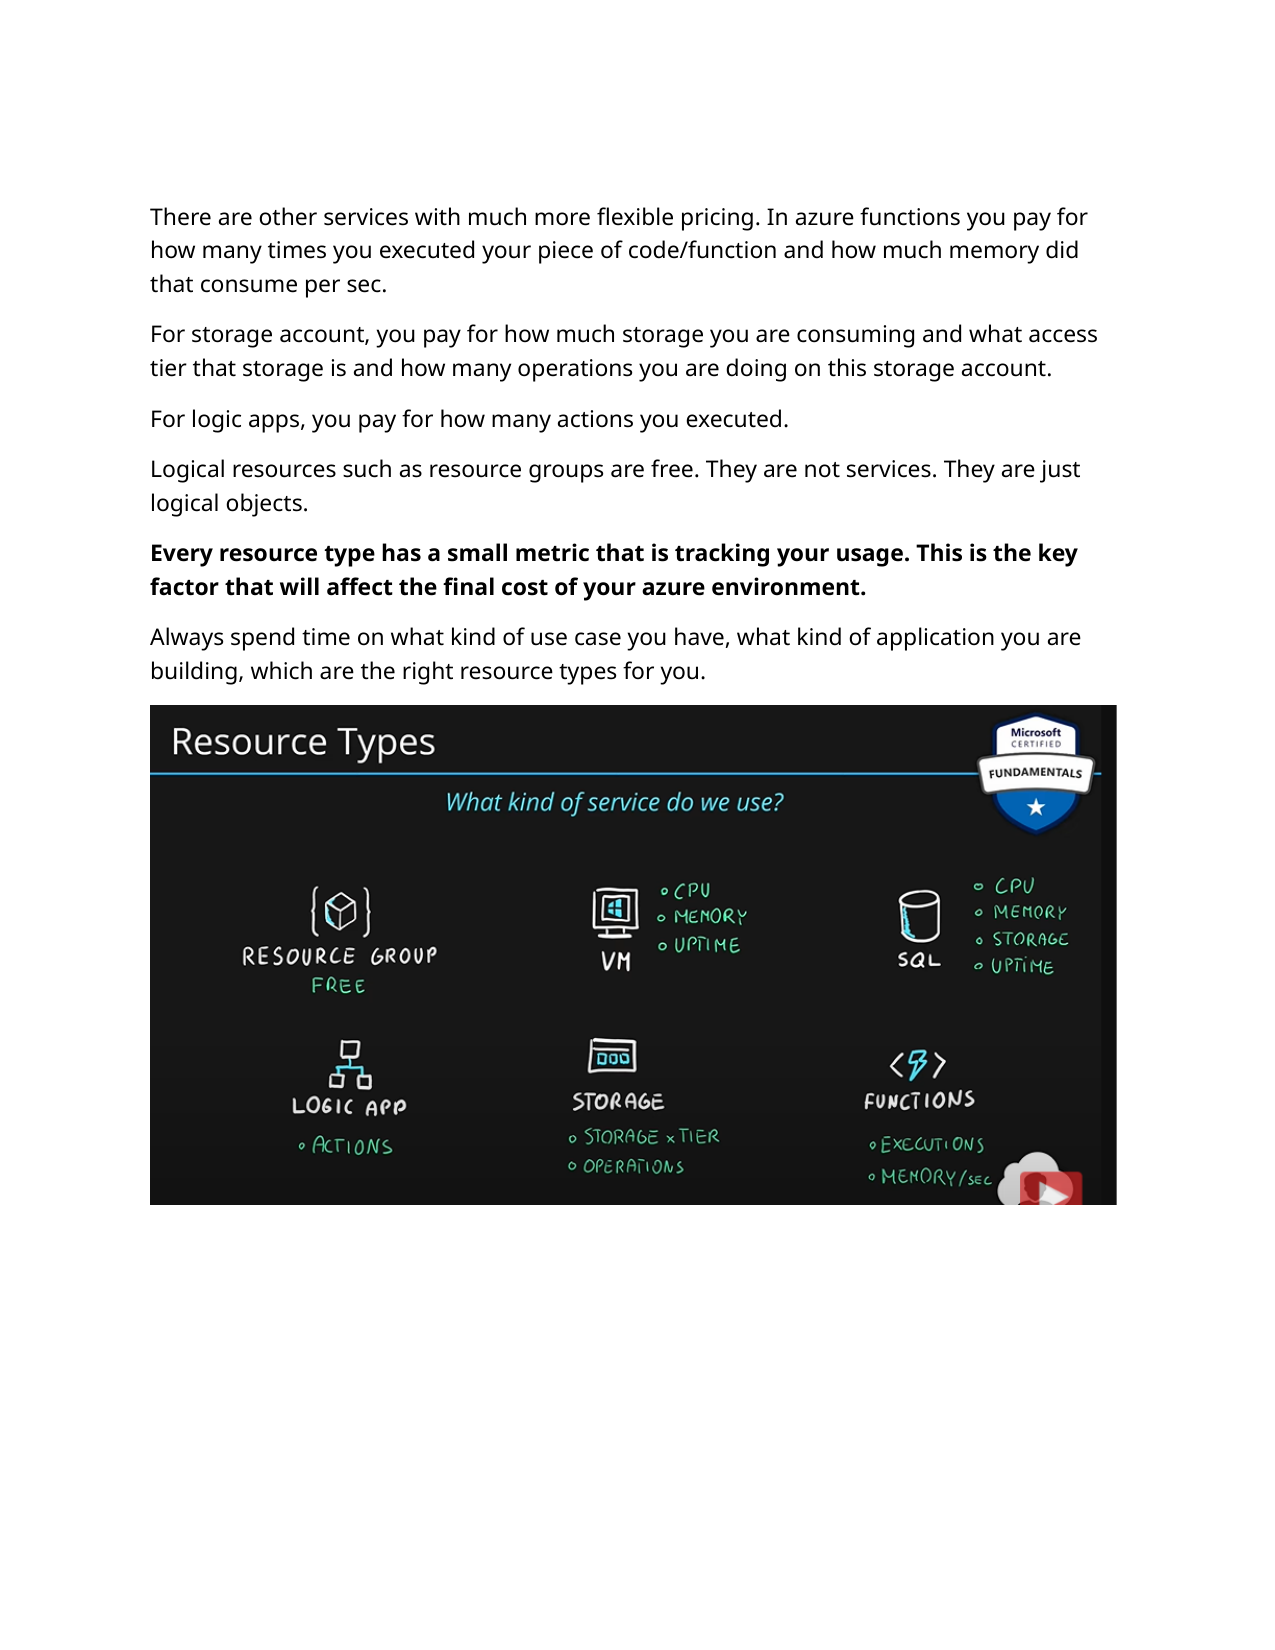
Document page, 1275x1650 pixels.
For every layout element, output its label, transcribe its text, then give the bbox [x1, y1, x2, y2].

text For logic apps, you pay for how many actions you executed. [150, 402, 1125, 434]
picture [150, 705, 1117, 1205]
text Logical resources such as resource groups are free. They are not services. They are just logical objects. [150, 453, 1125, 518]
text Every resource type has a small metric that is tracking your usage. This is the key factor that will affect the final cost of your azure environment. [150, 537, 1125, 602]
text For storage account, you pay for how much storage you are consuming and what access tier that storage is and how many operations you are doing on this storage account. [150, 318, 1125, 383]
text There are other services with much more flexible pricing. In azure functions you pay for how many times you executed your piece of code/function and how much memory did that consume per sec. [150, 200, 1125, 299]
text Always spend time on what kind of use case you have, what kind of application you are building, which are the right resource types for you. [150, 621, 1125, 686]
